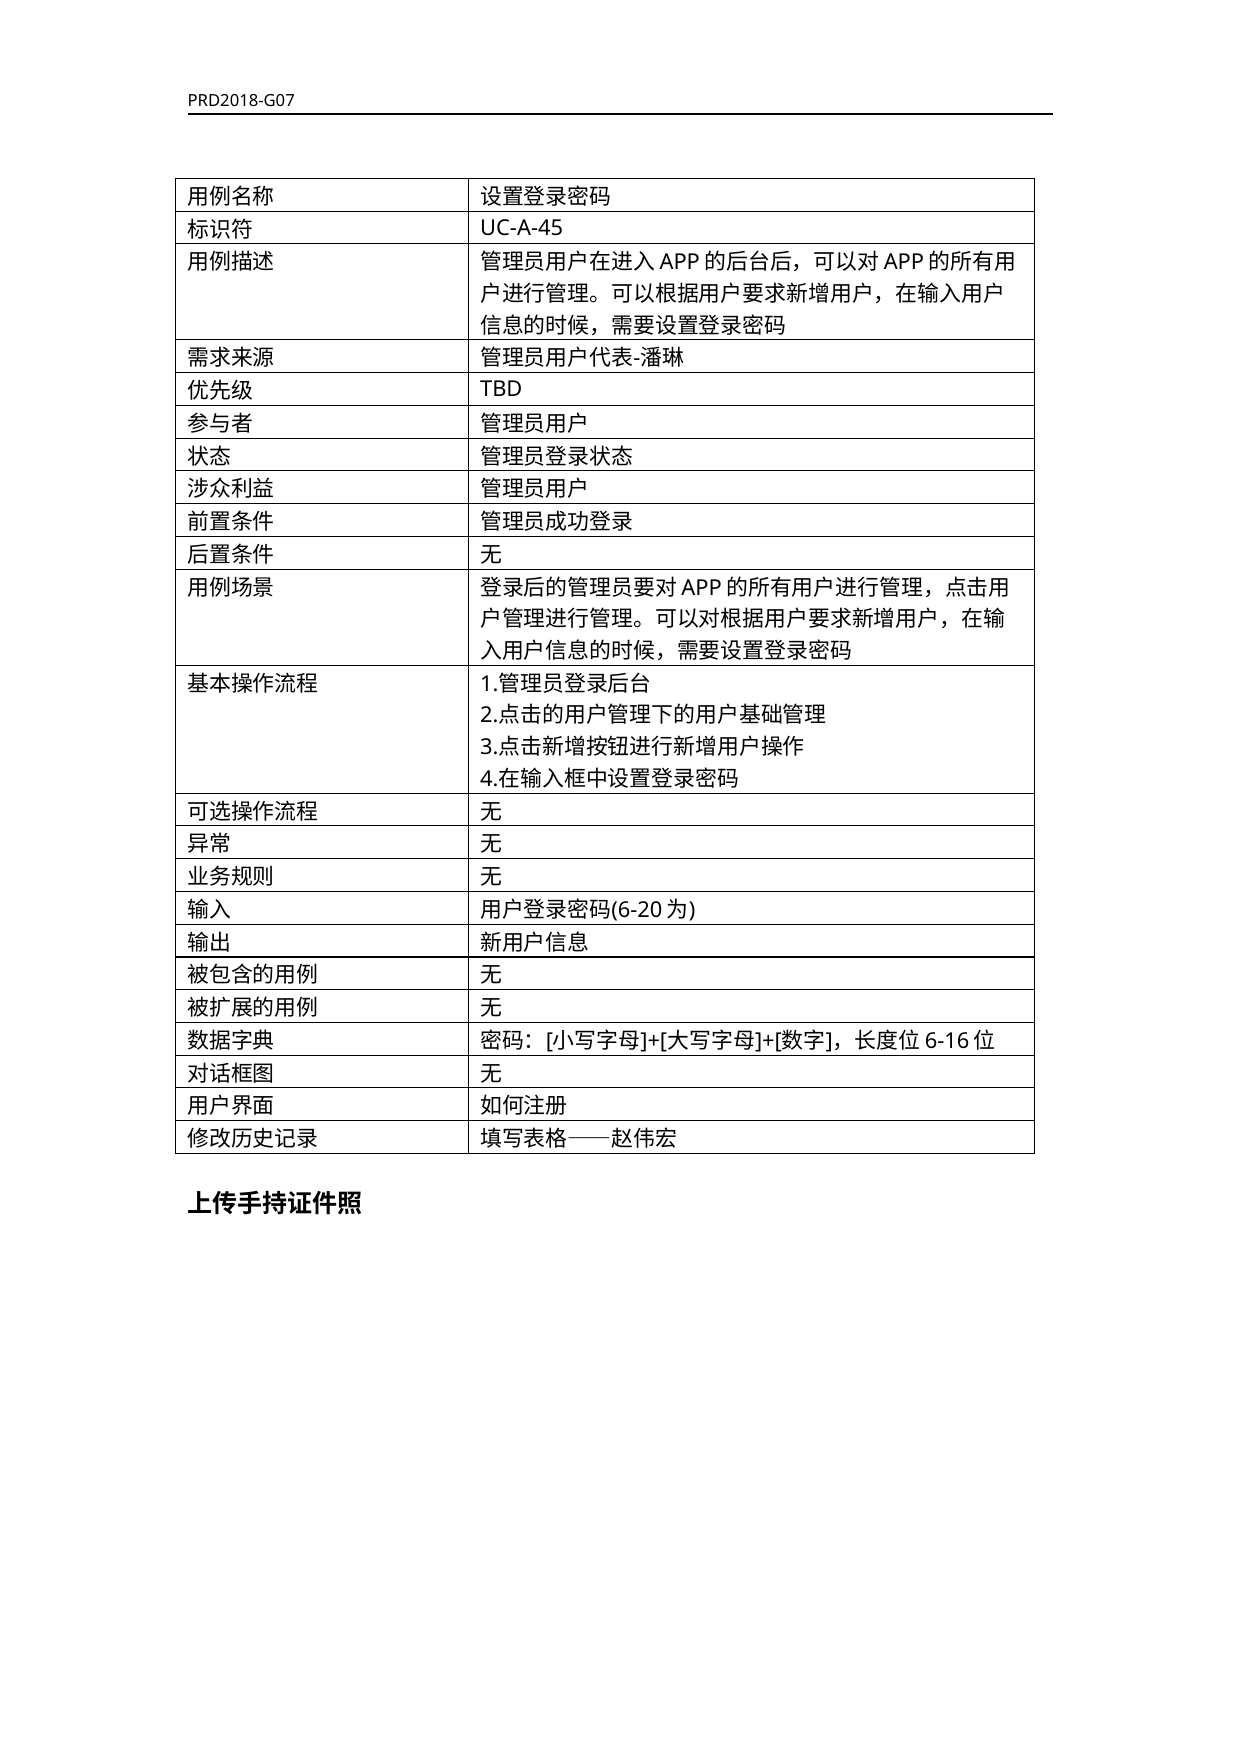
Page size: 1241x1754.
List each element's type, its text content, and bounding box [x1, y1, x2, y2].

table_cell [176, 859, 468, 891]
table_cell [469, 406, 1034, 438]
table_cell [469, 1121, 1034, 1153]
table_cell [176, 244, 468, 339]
text 上传手持证件照 [187, 162, 1053, 1234]
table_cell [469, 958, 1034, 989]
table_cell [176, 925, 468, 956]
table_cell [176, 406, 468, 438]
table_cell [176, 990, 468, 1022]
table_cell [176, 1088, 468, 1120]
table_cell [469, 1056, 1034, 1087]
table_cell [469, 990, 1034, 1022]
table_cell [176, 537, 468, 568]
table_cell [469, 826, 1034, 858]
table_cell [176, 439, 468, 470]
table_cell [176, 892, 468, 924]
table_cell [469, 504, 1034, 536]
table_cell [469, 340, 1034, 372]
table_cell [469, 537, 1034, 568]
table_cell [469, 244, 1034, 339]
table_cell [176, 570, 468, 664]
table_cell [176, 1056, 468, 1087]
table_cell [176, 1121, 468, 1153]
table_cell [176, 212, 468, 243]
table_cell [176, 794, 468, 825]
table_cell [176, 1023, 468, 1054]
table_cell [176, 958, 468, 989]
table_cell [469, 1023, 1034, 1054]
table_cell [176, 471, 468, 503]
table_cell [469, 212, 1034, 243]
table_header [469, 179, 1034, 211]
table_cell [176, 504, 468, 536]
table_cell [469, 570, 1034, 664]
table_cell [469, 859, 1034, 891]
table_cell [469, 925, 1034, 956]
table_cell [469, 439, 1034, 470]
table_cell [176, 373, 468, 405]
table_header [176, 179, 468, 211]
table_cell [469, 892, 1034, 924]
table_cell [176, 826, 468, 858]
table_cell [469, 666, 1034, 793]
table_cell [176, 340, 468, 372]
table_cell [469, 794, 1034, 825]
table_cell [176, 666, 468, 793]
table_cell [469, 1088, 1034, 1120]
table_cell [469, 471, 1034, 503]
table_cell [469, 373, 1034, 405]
